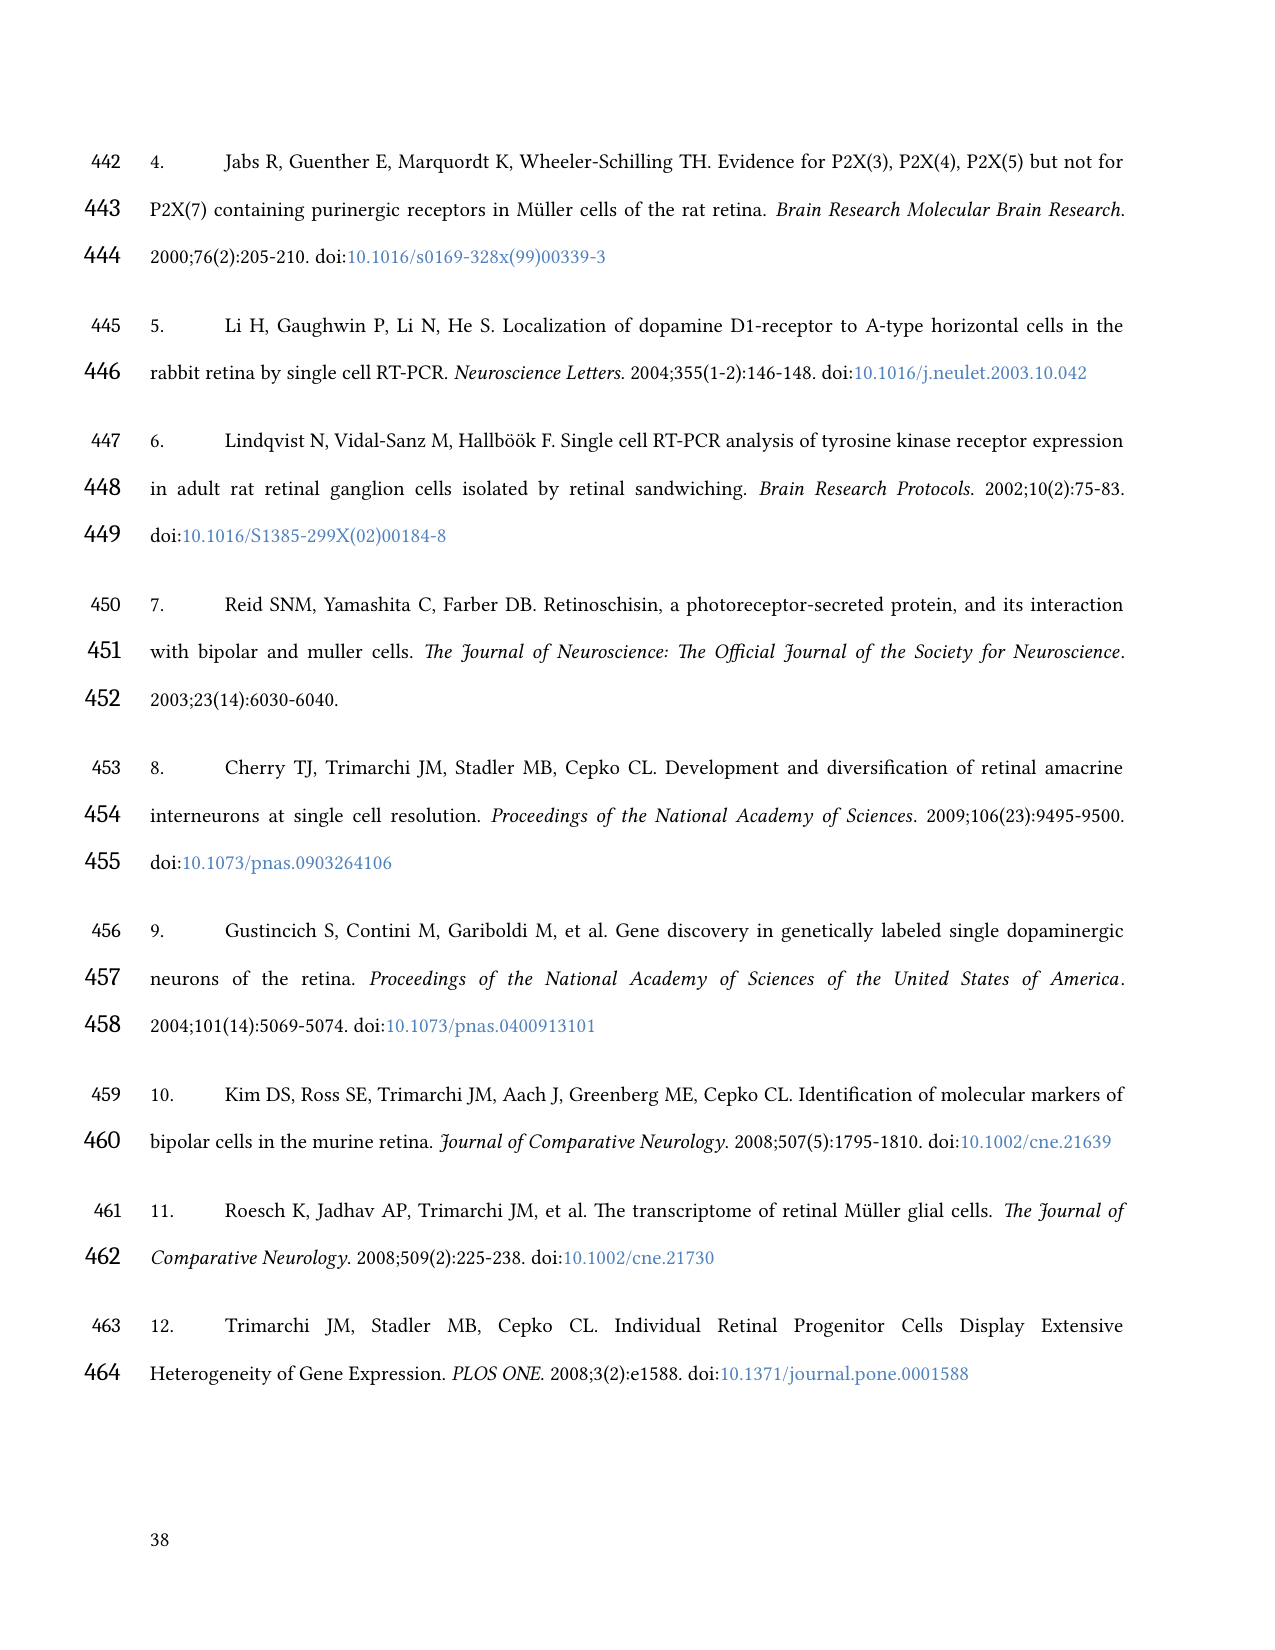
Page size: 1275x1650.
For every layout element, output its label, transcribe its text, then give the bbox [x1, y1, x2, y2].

text 12. Trimarchi JM, Stadler MB, Cepko CL. Individual Retinal Progenitor Cells Display Extensive Heterogeneity of Gene Expression. PLOS ONE. 2008;3(2):e1588. doi:10.1371/journal.pone.0001588 [150, 1314, 1125, 1385]
text 8. Cherry TJ, Trimarchi JM, Stadler MB, Cepko CL. Development and diversification of retinal amacrine interneurons at single cell resolution. Proceedings of the National Academy of Sciences. 2009;106(23):9495-9500. doi:10.1073/pnas.0903264106 [150, 756, 1125, 874]
text 5. Li H, Gaughwin P, Li N, He S. Localization of dopamine D1-receptor to A-type horizontal cells in the rabbit retina by single cell RT-PCR. Neuroscience Letters. 2004;355(1-2):146-148. doi:10.1016/j.neulet.2003.10.042 [150, 313, 1125, 384]
text 6. Lindqvist N, Vidal-Sanz M, Hallböök F. Single cell RT-PCR analysis of tyrosine kinase receptor expression in adult rat retinal ganglion cells isolated by retinal sandwiching. Brain Research Protocols. 2002;10(2):75-83. doi:10.1016/S1385-299X(02)00184-8 [150, 429, 1125, 548]
text 7. Reid SNM, Yamashita C, Farber DB. Retinoschisin, a photoreceptor-secreted protein, and its interaction with bipolar and muller cells. The Journal of Neuroscience: The Official Journal of the Society for Neuroscience. 2003;23(14):6030-6040. [150, 592, 1125, 711]
text 9. Gustincich S, Contini M, Gariboldi M, et al. Gene discovery in genetically labeled single dopaminergic neurons of the retina. Proceedings of the National Academy of Sciences of the United States of America. 2004;101(14):5069-5074. doi:10.1073/pnas.0400913101 [150, 919, 1125, 1038]
text 10. Kim DS, Ross SE, Trimarchi JM, Aach J, Greenberg ME, Cepko CL. Identification of molecular markers of bipolar cells in the murine retina. Journal of Comparative Neurology. 2008;507(5):1795-1810. doi:10.1002/cne.21639 [150, 1082, 1125, 1154]
text 11. Roesch K, Jadhav AP, Trimarchi JM, et al. The transcriptome of retinal Müller glial cells. The Journal of Comparative Neurology. 2008;509(2):225-238. doi:10.1002/cne.21730 [150, 1198, 1125, 1269]
text 4. Jabs R, Guenther E, Marquordt K, Wheeler-Schilling TH. Evidence for P2X(3), P2X(4), P2X(5) but not for P2X(7) containing purinergic receptors in Müller cells of the rat retina. Brain Research Molecular Brain Research. 2000;76(2):205-210. doi:10.1016/s0169-328x(99)00339-3 [150, 150, 1125, 269]
